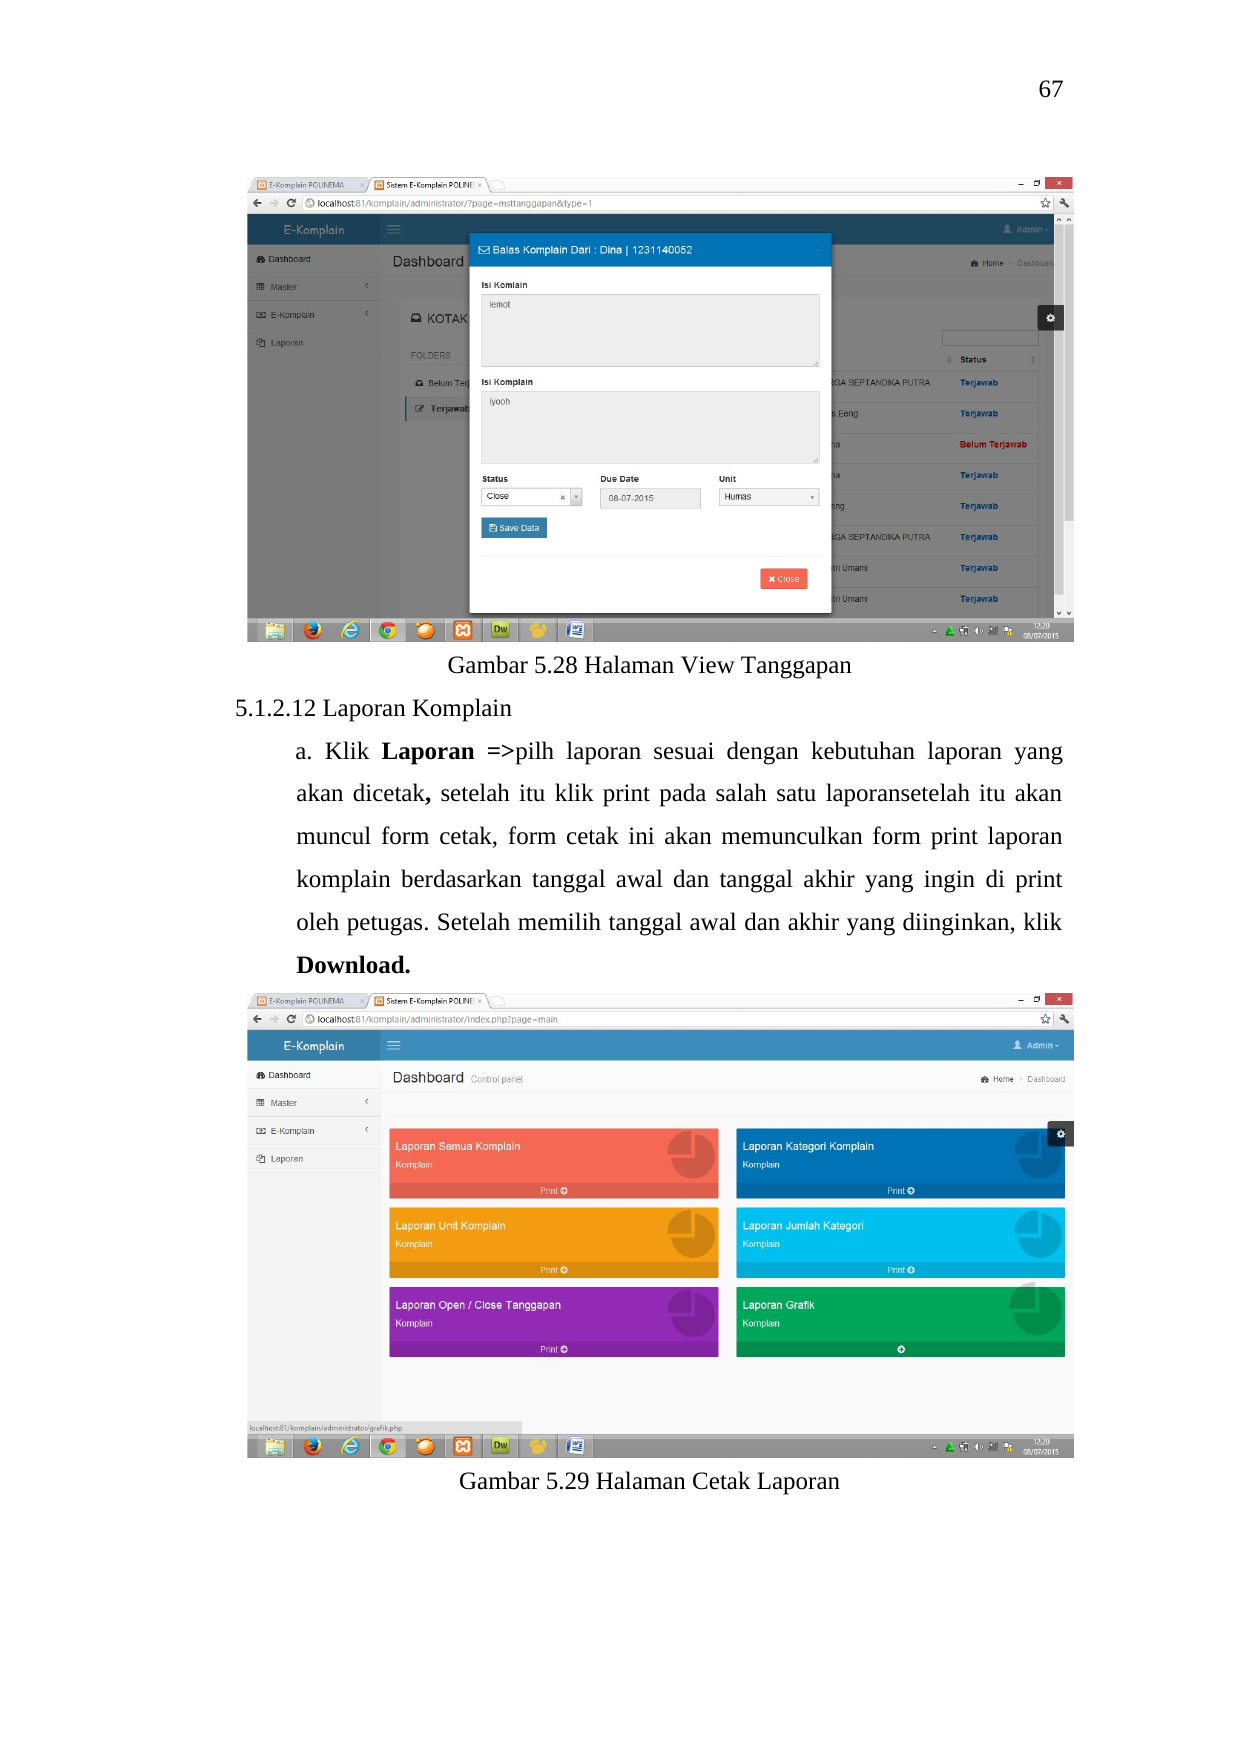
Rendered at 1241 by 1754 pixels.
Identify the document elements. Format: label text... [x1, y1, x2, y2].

text a. Klik Laporan =>pilh laporan sesuai dengan kebutuhan laporan yang akan dicetak, setelah itu klik print pada salah satu laporansetelah itu akan muncul form cetak, form cetak ini akan memunculkan form print laporan komplain berdasarkan tanggal awal dan tanggal akhir yang ingin di print oleh petugas. Setelah memilih tanggal awal dan akhir yang diinginkan, klik Download. [295, 736, 1063, 978]
text 5.1.2.12 Laporan Komplain [235, 693, 1139, 721]
picture [247, 177, 1074, 642]
picture [247, 993, 1074, 1458]
text Gambar 5.28 Halaman View Tanggapan [256, 650, 1043, 679]
text Gambar 5.29 Halaman Cetak Laporan [256, 1466, 1043, 1495]
